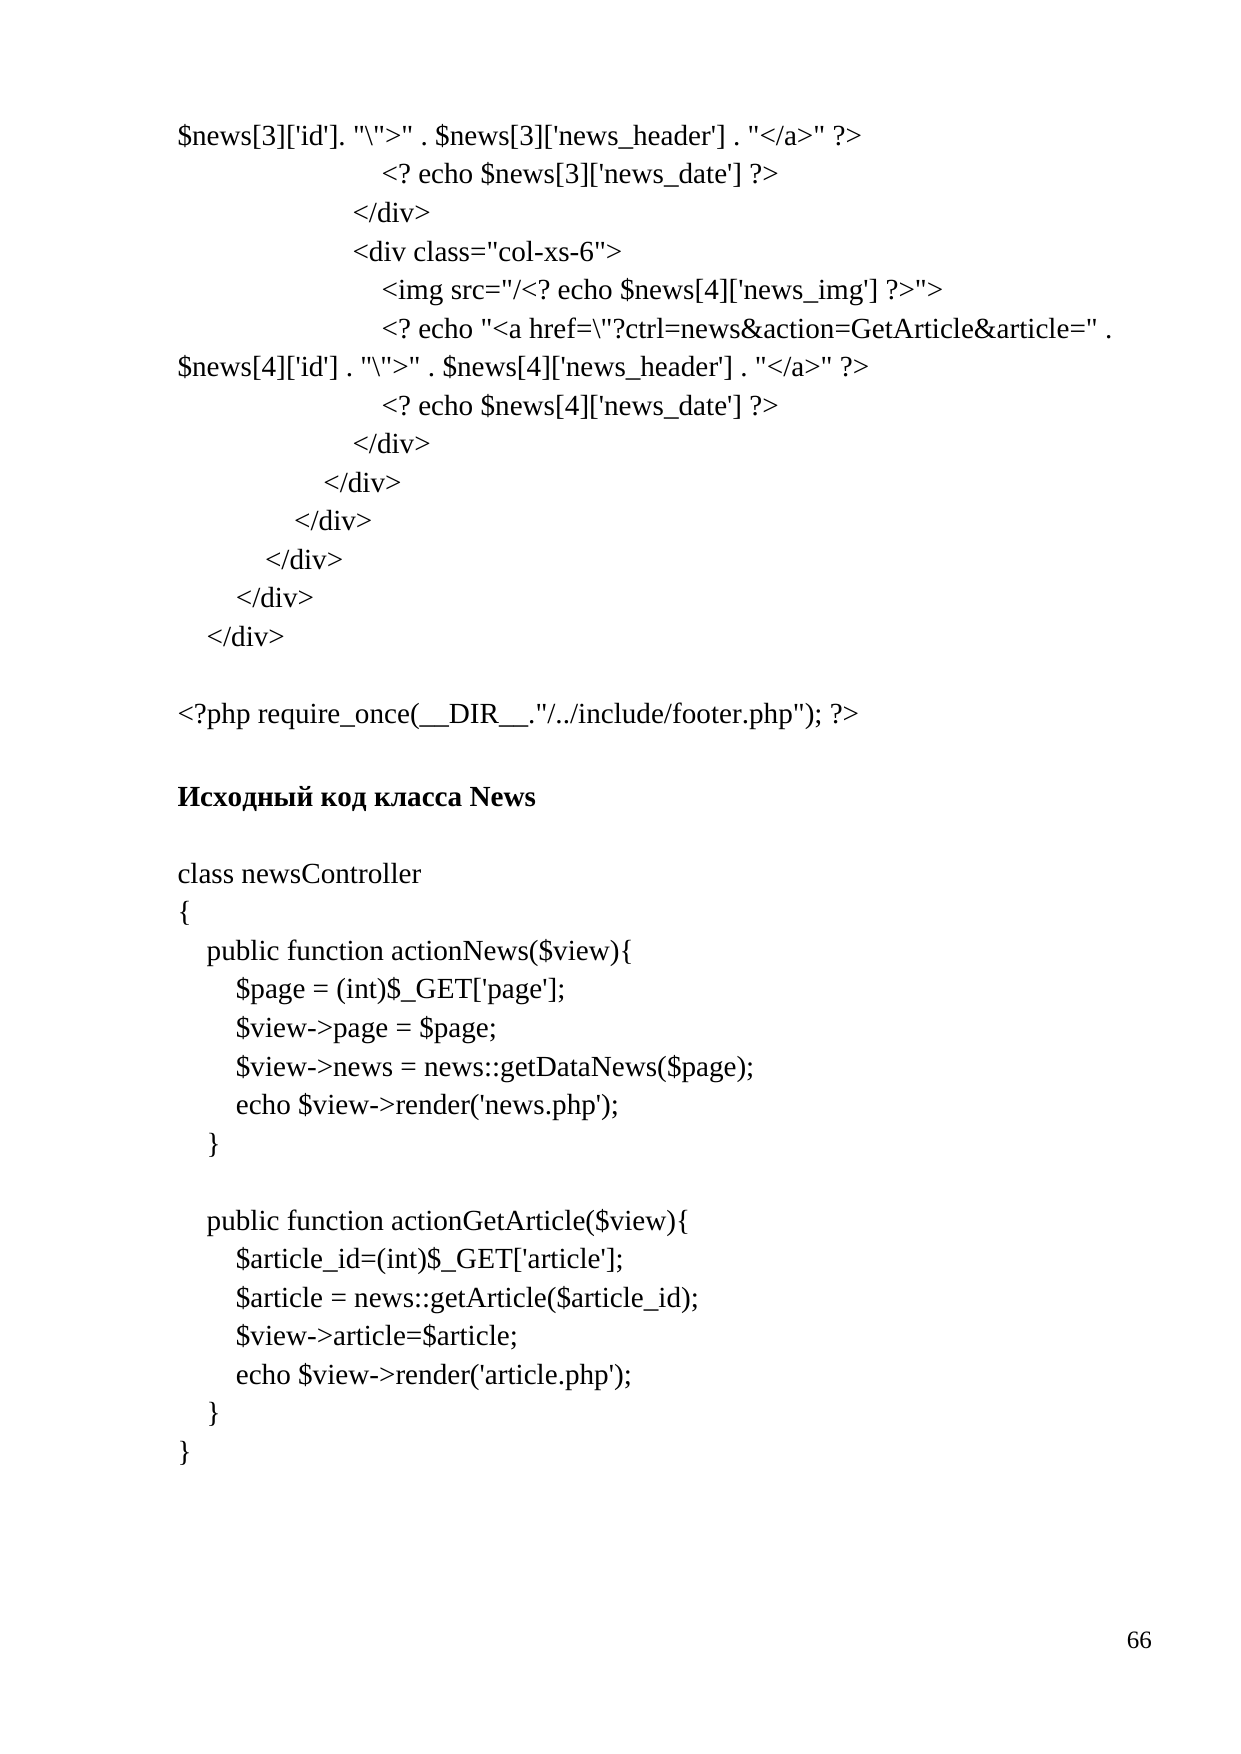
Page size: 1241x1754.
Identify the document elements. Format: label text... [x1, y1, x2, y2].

text class newsController { public function actionNews($view){ $page = (int)$_GET['page']; $view->page = $page; $view->news = news::getDataNews($page); echo $view->render('news.php'); } public function actionGetArticle($view){ $article_id=(int)$_GET['article']; $article = news::getArticle($article_id); $view->article=$article; echo $view->render('article.php'); } } [177, 856, 1152, 1468]
list Исходный код класса News [177, 779, 1152, 812]
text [177, 118, 1152, 730]
